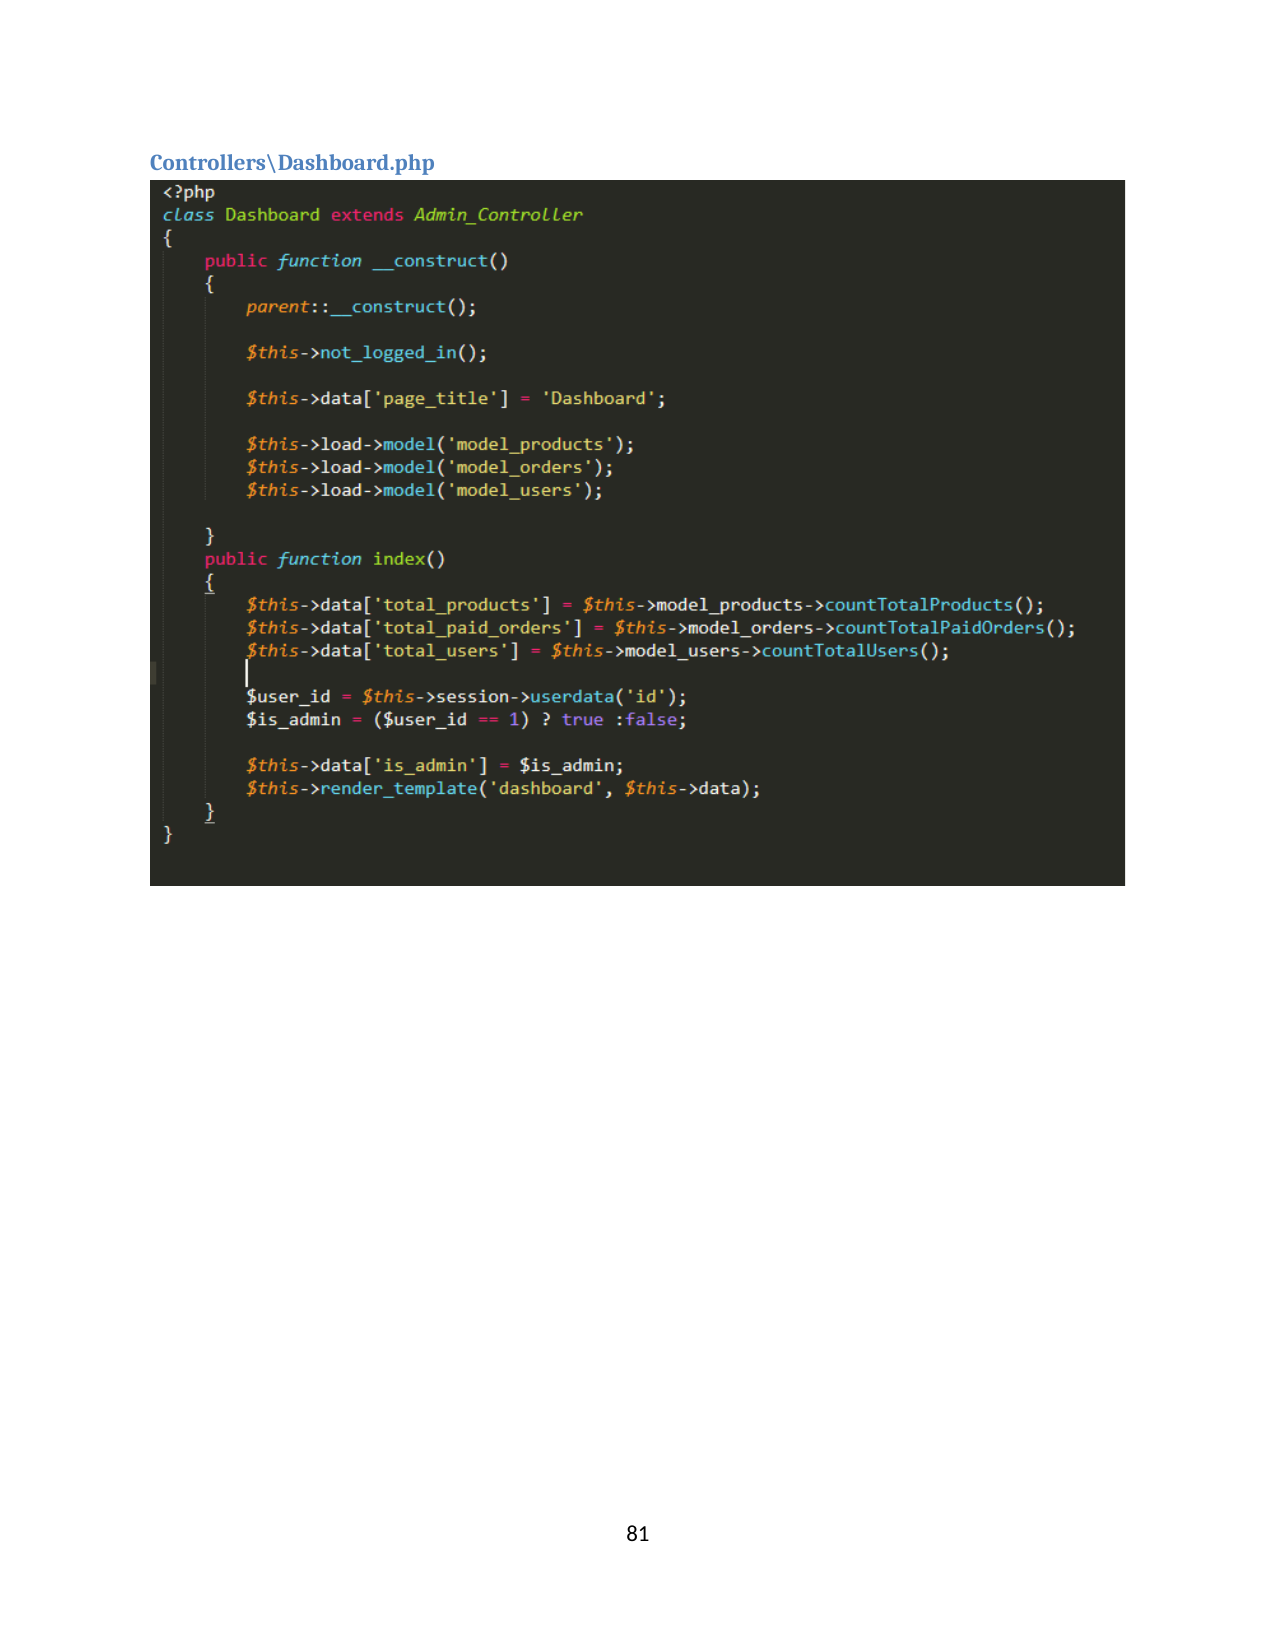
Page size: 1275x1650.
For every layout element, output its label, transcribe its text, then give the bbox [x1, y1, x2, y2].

picture [150, 180, 1125, 886]
subtitle Controllers\Dashboard.php [150, 150, 1125, 176]
